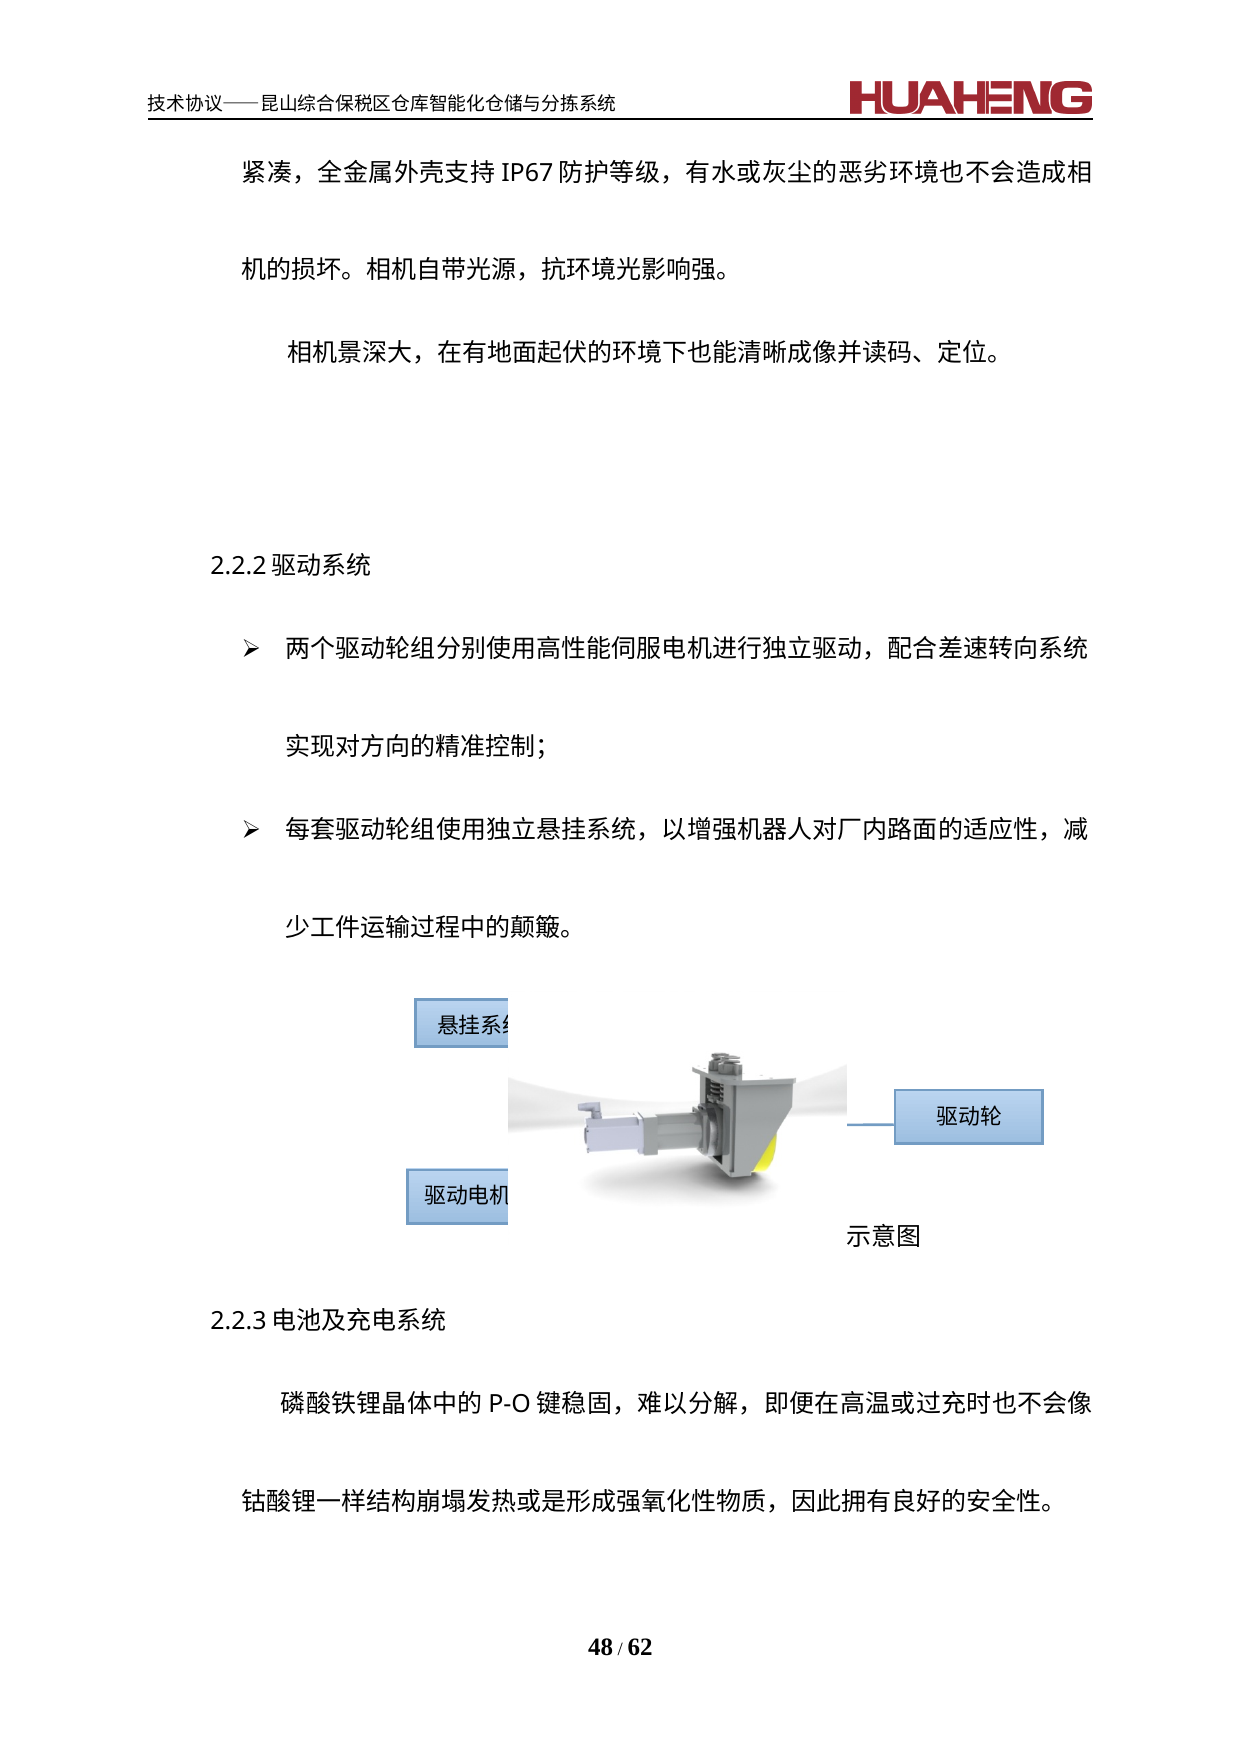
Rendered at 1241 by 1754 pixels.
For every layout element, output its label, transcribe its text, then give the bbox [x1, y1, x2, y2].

picture [508, 991, 847, 1245]
text 2.2.2驱动系统 [148, 531, 1093, 596]
text 2.2.3电池及充电系统 [148, 1286, 1093, 1351]
text 相机景深大，在有地面起伏的环境下也能清晰成像并读码、定位。 [241, 318, 1093, 383]
text 磷酸铁锂晶体中的P-O键稳固，难以分解，即便在高温或过充时也不会像钴酸锂一样结构崩塌发热或是形成强氧化性物质，因此拥有良好的安全性。 [241, 1369, 1093, 1532]
picture [850, 81, 1092, 114]
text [241, 138, 1093, 300]
list 两个驱动轮组分别使用高性能伺服电机进行独立驱动，配合差速转向系统实现对方向的精准控制； [241, 614, 1090, 777]
list 每套驱动轮组使用独立悬挂系统，以增强机器人对厂内路面的适应性，减少工件运输过程中的颠簸。 [241, 795, 1090, 958]
